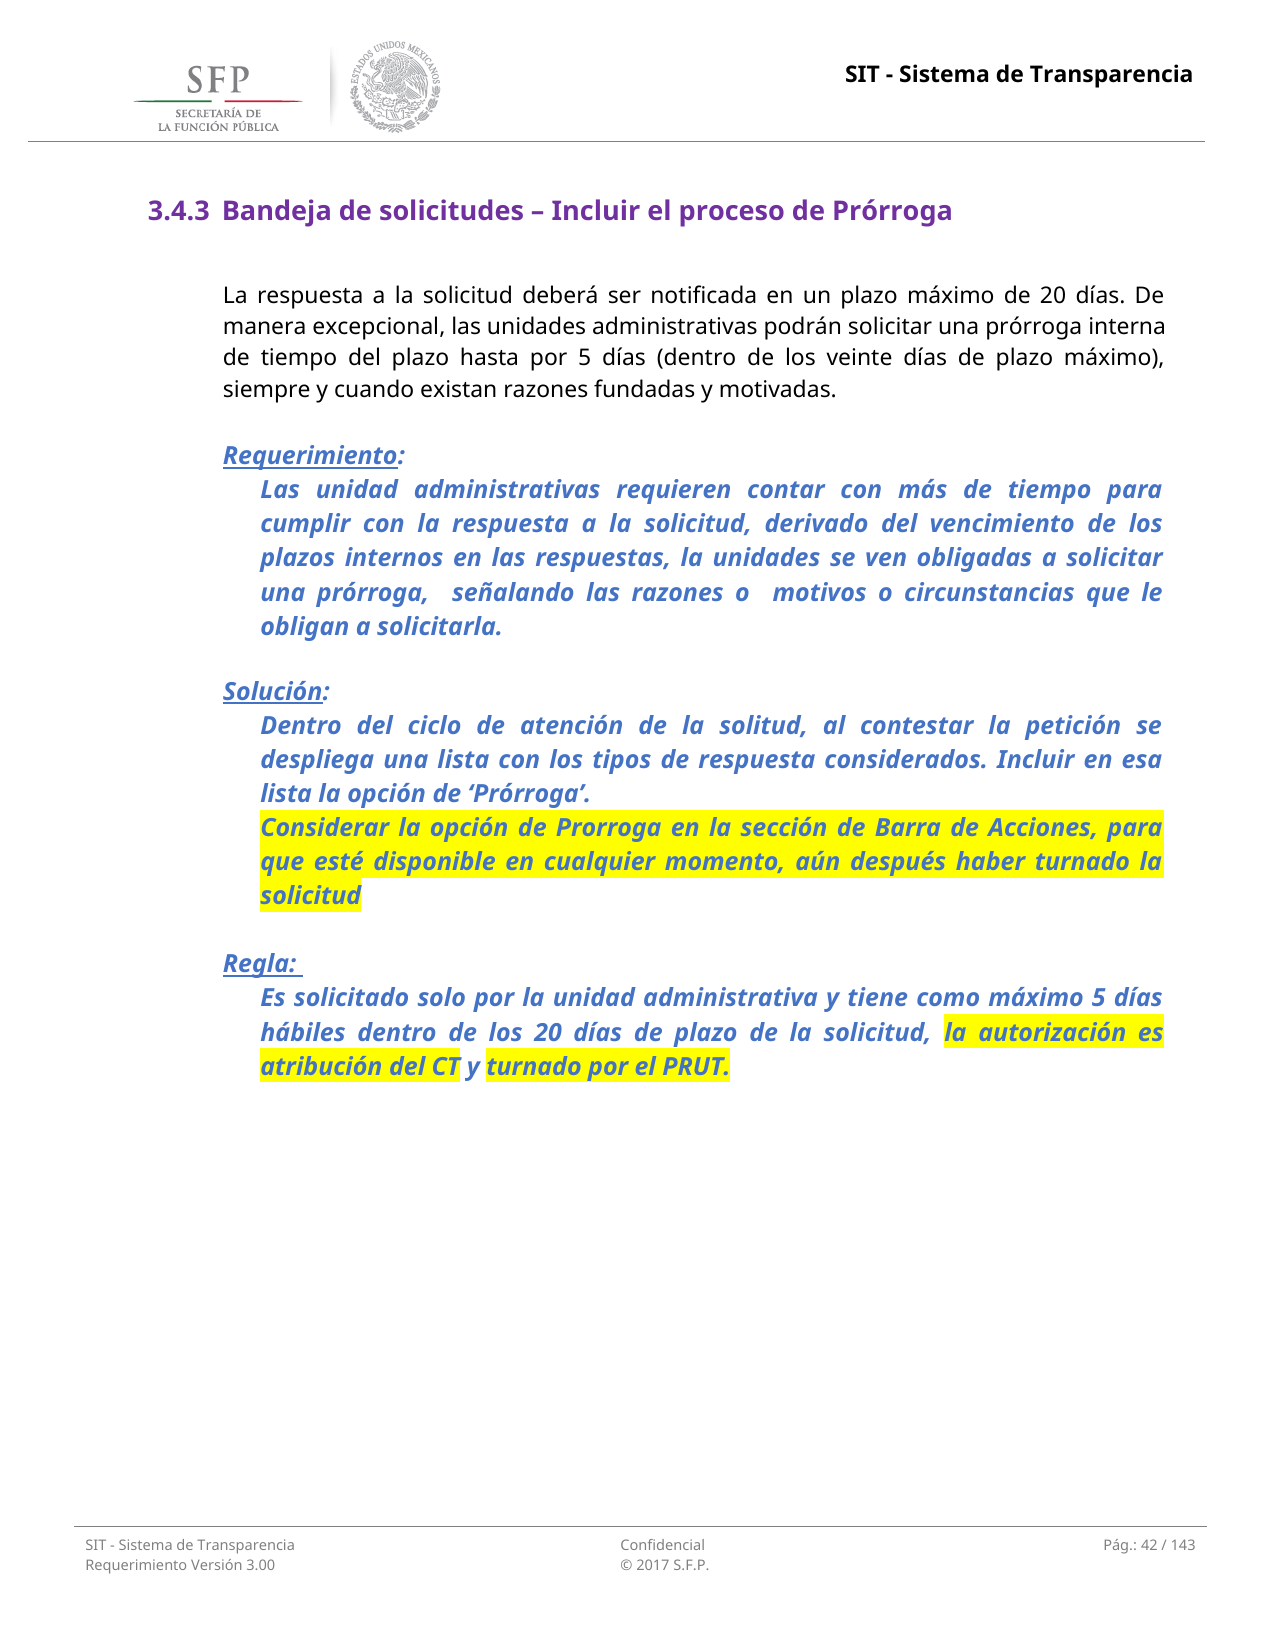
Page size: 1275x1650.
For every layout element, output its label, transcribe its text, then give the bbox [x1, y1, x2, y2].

subtitle Bandeja de solicitudes – Incluir el proceso de Prórroga [148, 192, 1167, 228]
text La respuesta a la solicitud deberá ser notificada en un plazo máximo de 20 días. De manera excepcional, las unidades administrativas podrán solicitar una prórroga interna de tiempo del plazo hasta por 5 días (dentro de los veinte días de plazo máximo), siempre y cuando existan razones fundadas y motivadas. [223, 279, 1167, 404]
text Es solicitado solo por la unidad administrativa y tiene como máximo 5 días hábiles dentro de los 20 días de plazo de la solicitud, la autorización es atribución del CT y turnado por el PRUT. [260, 980, 1167, 1082]
picture [132, 37, 442, 134]
text Considerar la opción de Prorroga en la sección de Barra de Acciones, para que esté disponible en cualquier momento, aún después haber turnado la solicitud [361, 810, 1167, 912]
text Dentro del ciclo de atención de la solitud, al contestar la petición se despliega una lista con los tipos de respuesta considerados. Incluir en esa lista la opción de ‘Prórroga’. [260, 708, 1167, 810]
text Regla: [223, 946, 1167, 980]
text Requerimiento: [223, 438, 1167, 472]
text Las unidad administrativas requieren contar con más de tiempo para cumplir con la respuesta a la solicitud, derivado del vencimiento de los plazos internos en las respuestas, la unidades se ven obligadas a solicitar una prórroga, señalando las razones o motivos o circunstancias que le obligan a solicitarla. [260, 472, 1167, 642]
text Solución: [223, 673, 1167, 708]
